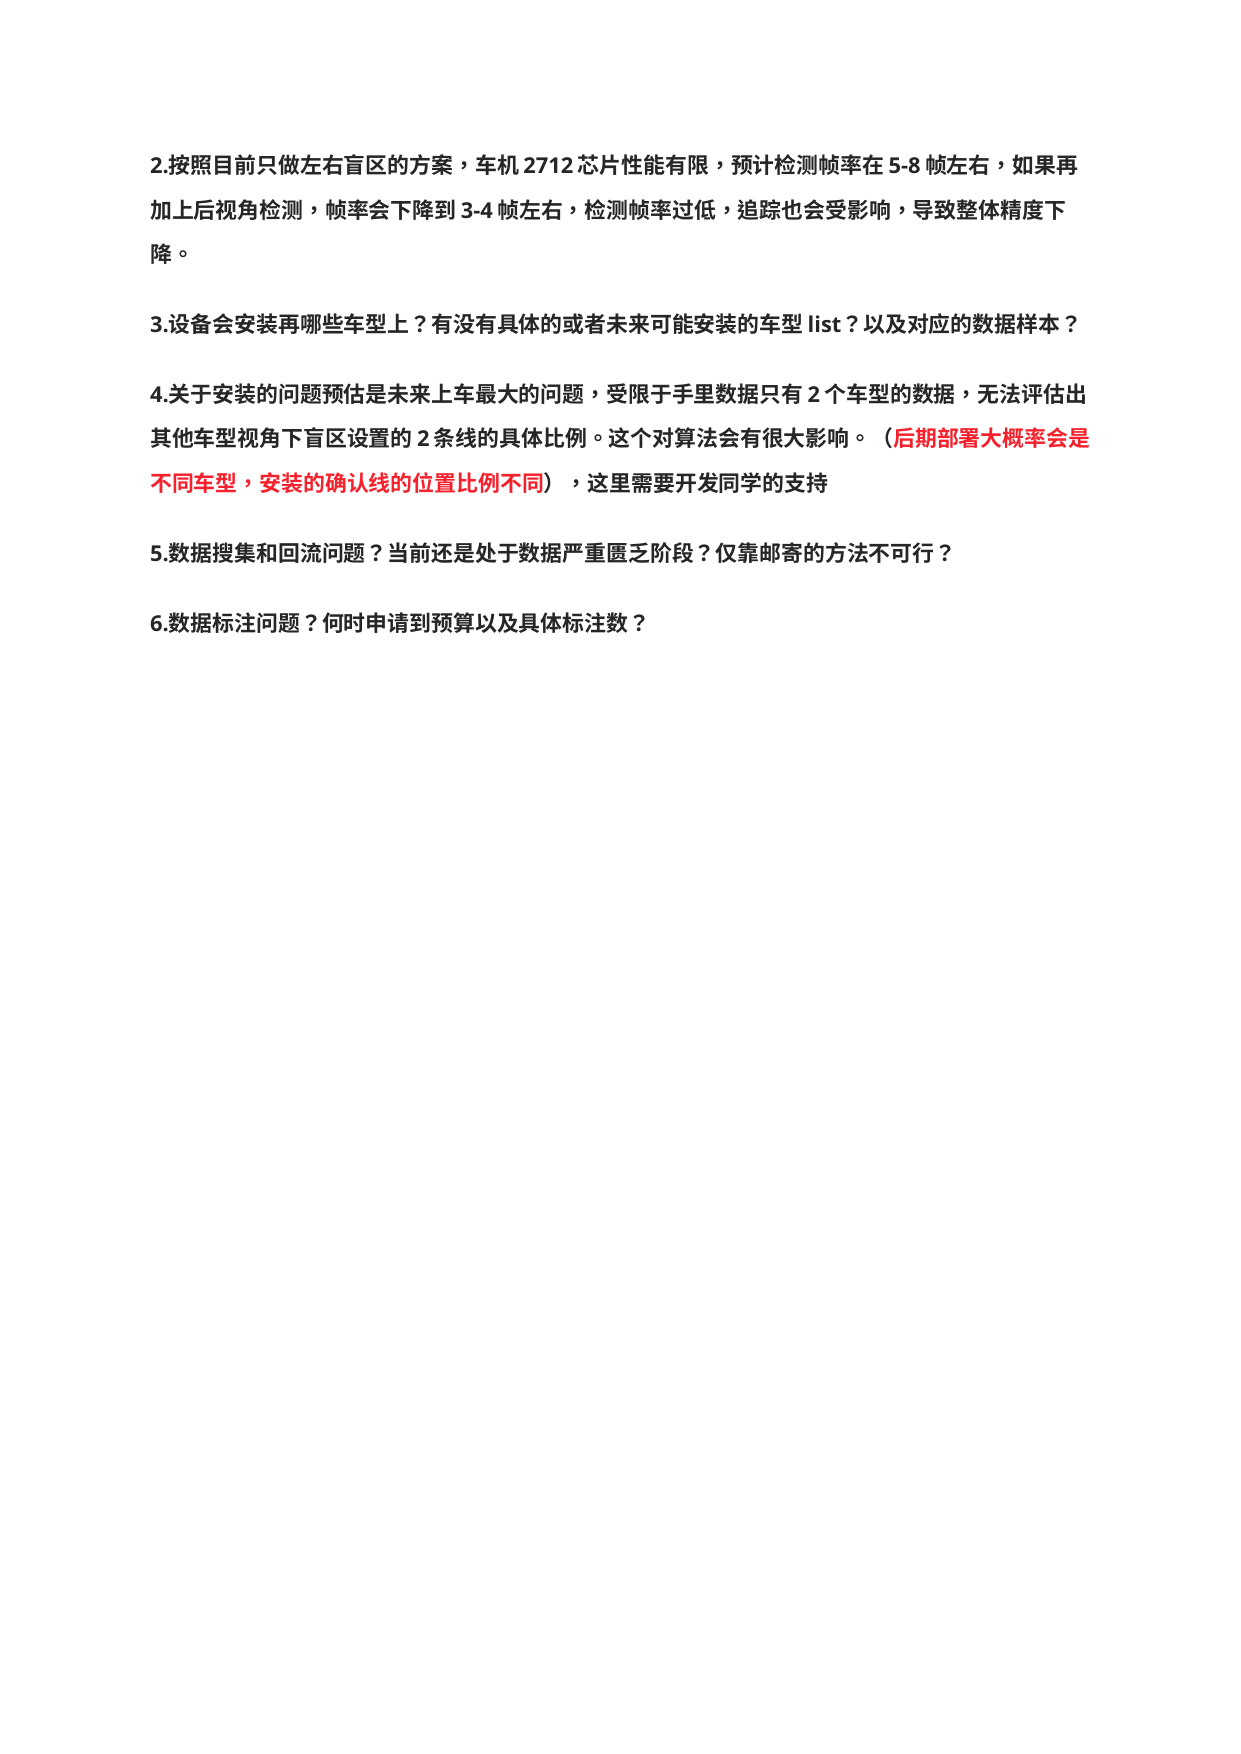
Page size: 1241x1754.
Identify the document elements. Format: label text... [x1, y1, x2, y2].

text 4.关于安装的问题预估是未来上车最大的问题，受限于手里数据只有2个车型的数据，无法评估出其他车型视角下盲区设置的2条线的具体比例。这个对算法会有很大影响。（后期部署大概率会是不同车型，安装的确认线的位置比例不同），这里需要开发同学的支持 [150, 379, 1090, 498]
text 5.数据搜集和回流问题？当前还是处于数据严重匮乏阶段？仅靠邮寄的方法不可行？ [150, 538, 1090, 568]
text 3.设备会安装再哪些车型上？有没有具体的或者未来可能安装的车型list？以及对应的数据样本？ [150, 309, 1090, 339]
text 2.按照目前只做左右盲区的方案，车机2712芯片性能有限，预计检测帧率在5-8帧左右，如果再加上后视角检测，帧率会下降到3-4帧左右，检测帧率过低，追踪也会受影响，导致整体精度下降。 [150, 150, 1090, 269]
text 6.数据标注问题？何时申请到预算以及具体标注数？ [150, 607, 1090, 637]
